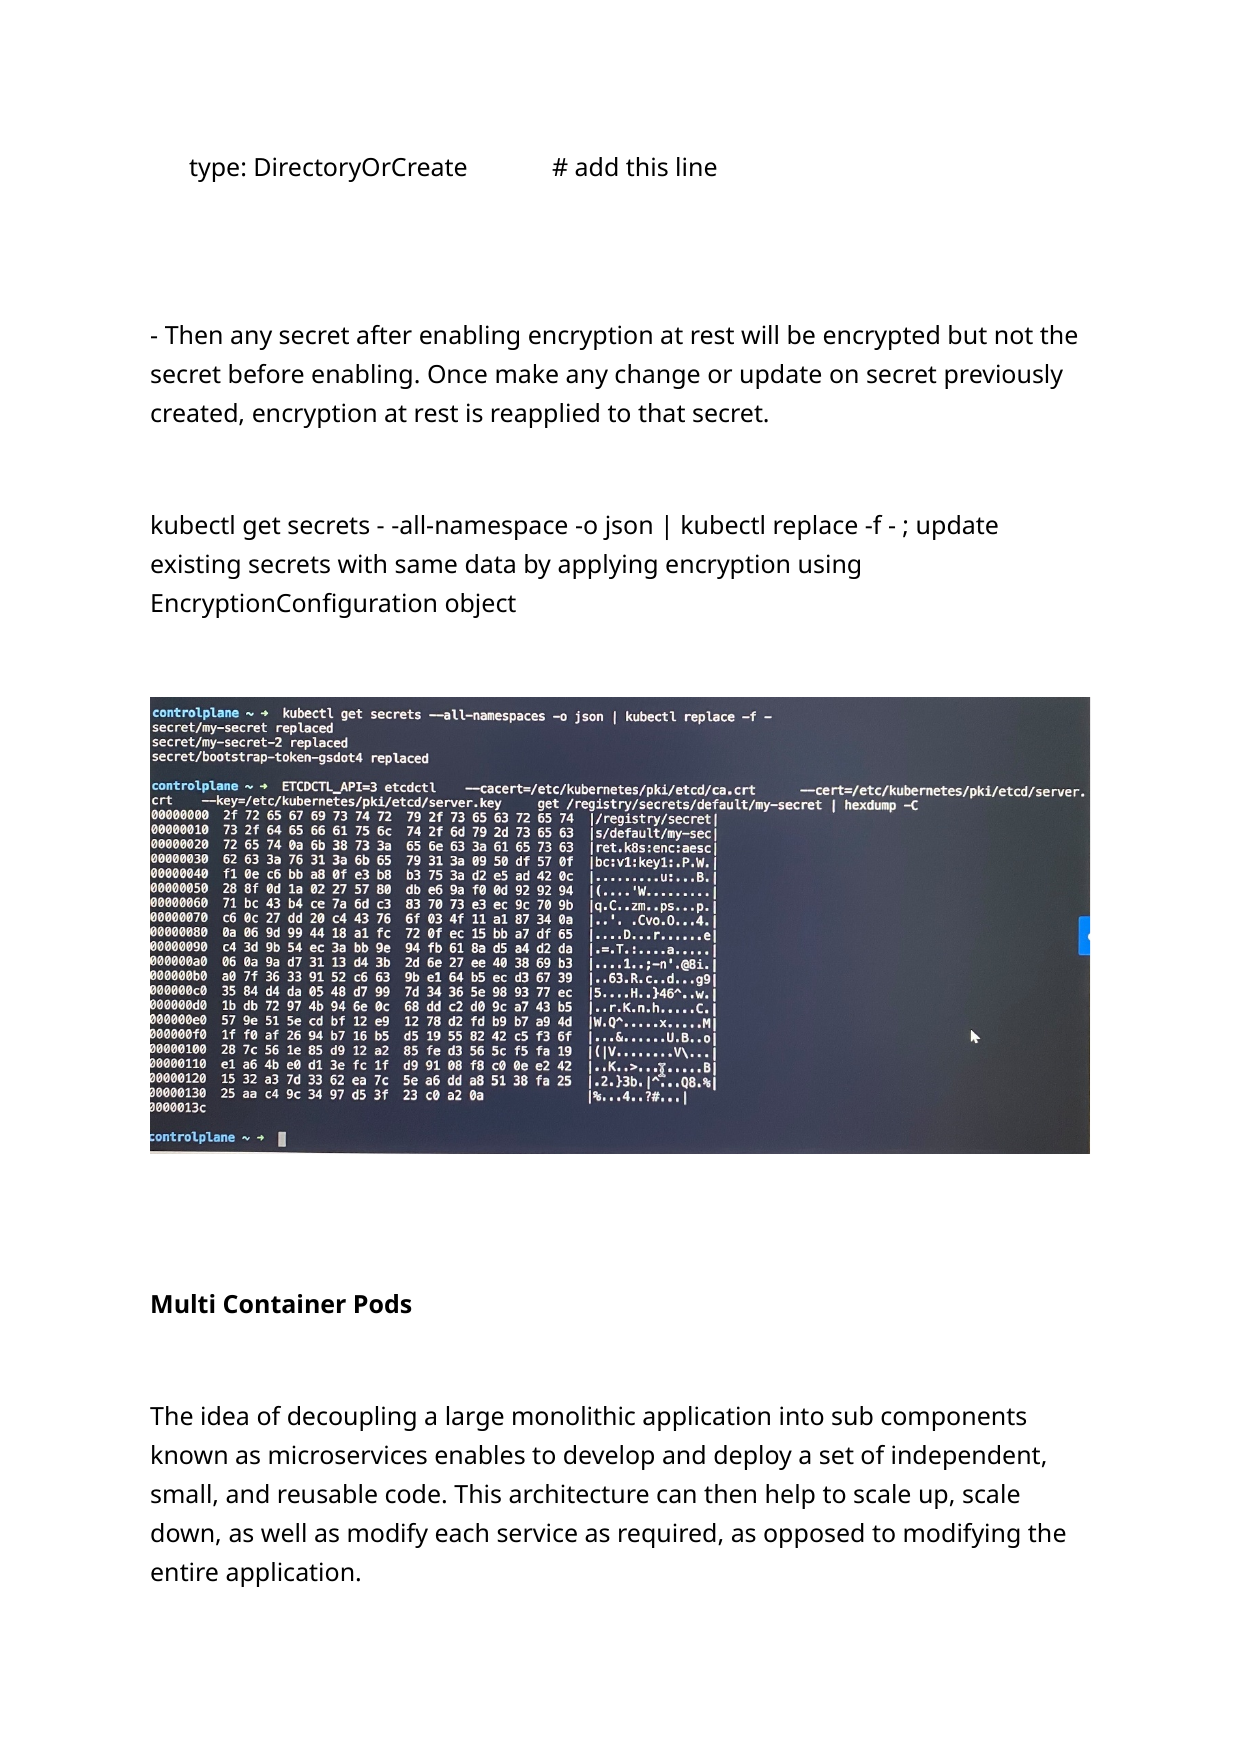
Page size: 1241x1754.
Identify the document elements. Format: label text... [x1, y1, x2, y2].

picture [150, 697, 1091, 1154]
text Multi Container Pods [150, 1287, 1090, 1321]
text kubectl get secrets - -all-namespace -o json | kubectl replace -f - ; update existing secrets with same data by applying encryption using EncryptionConfiguration object [150, 507, 1090, 620]
text - Then any secret after enabling encryption at rest will be encrypted but not the secret before enabling. Once make any change or update on secret previously created, encryption at rest is reapplied to that secret. [150, 317, 1090, 430]
text The idea of decoupling a large monolithic application into sub components known as microservices enables to develop and deploy a set of independent, small, and reusable code. This architecture can then help to scale up, scale down, as well as modify each service as required, as opposed to modifying the entire application. [150, 1398, 1090, 1589]
text type: DirectoryOrCreate # add this line [150, 150, 1090, 184]
